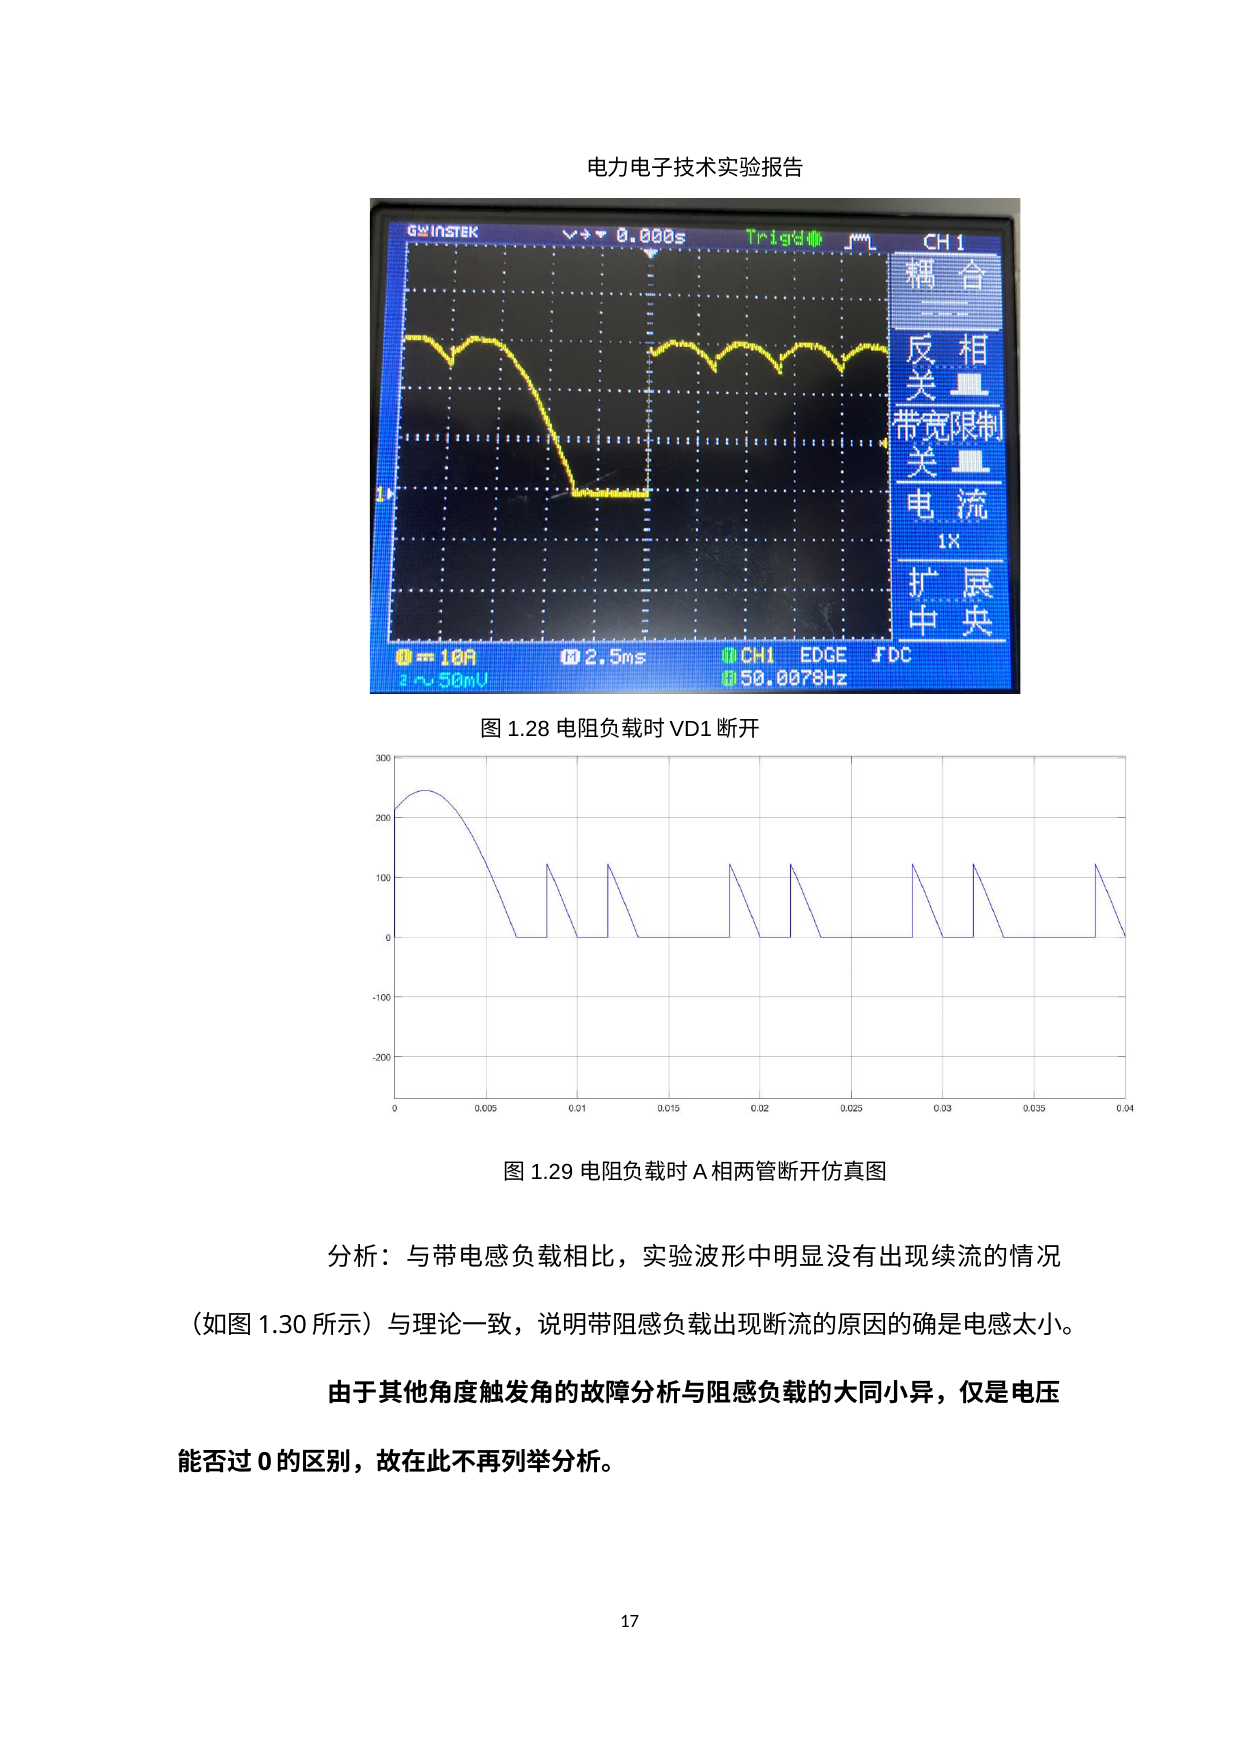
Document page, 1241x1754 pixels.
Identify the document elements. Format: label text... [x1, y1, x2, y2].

picture [369, 198, 1021, 694]
text 图 1.29 电阻负载时A相两管断开仿真图 [177, 1153, 1063, 1187]
picture [327, 743, 1192, 1138]
list 图 1.28 电阻负载时VD1断开 [177, 710, 1063, 744]
text 分析：与带电感负载相比，实验波形中明显没有出现续流的情况（如图1.30所示）与理论一致，说明带阻感负载出现断流的原因的确是电感太小。 [177, 1221, 1063, 1357]
text 由于其他角度触发角的故障分析与阻感负载的大同小异，仅是电压能否过0的区别，故在此不再列举分析。 [177, 1357, 1063, 1493]
